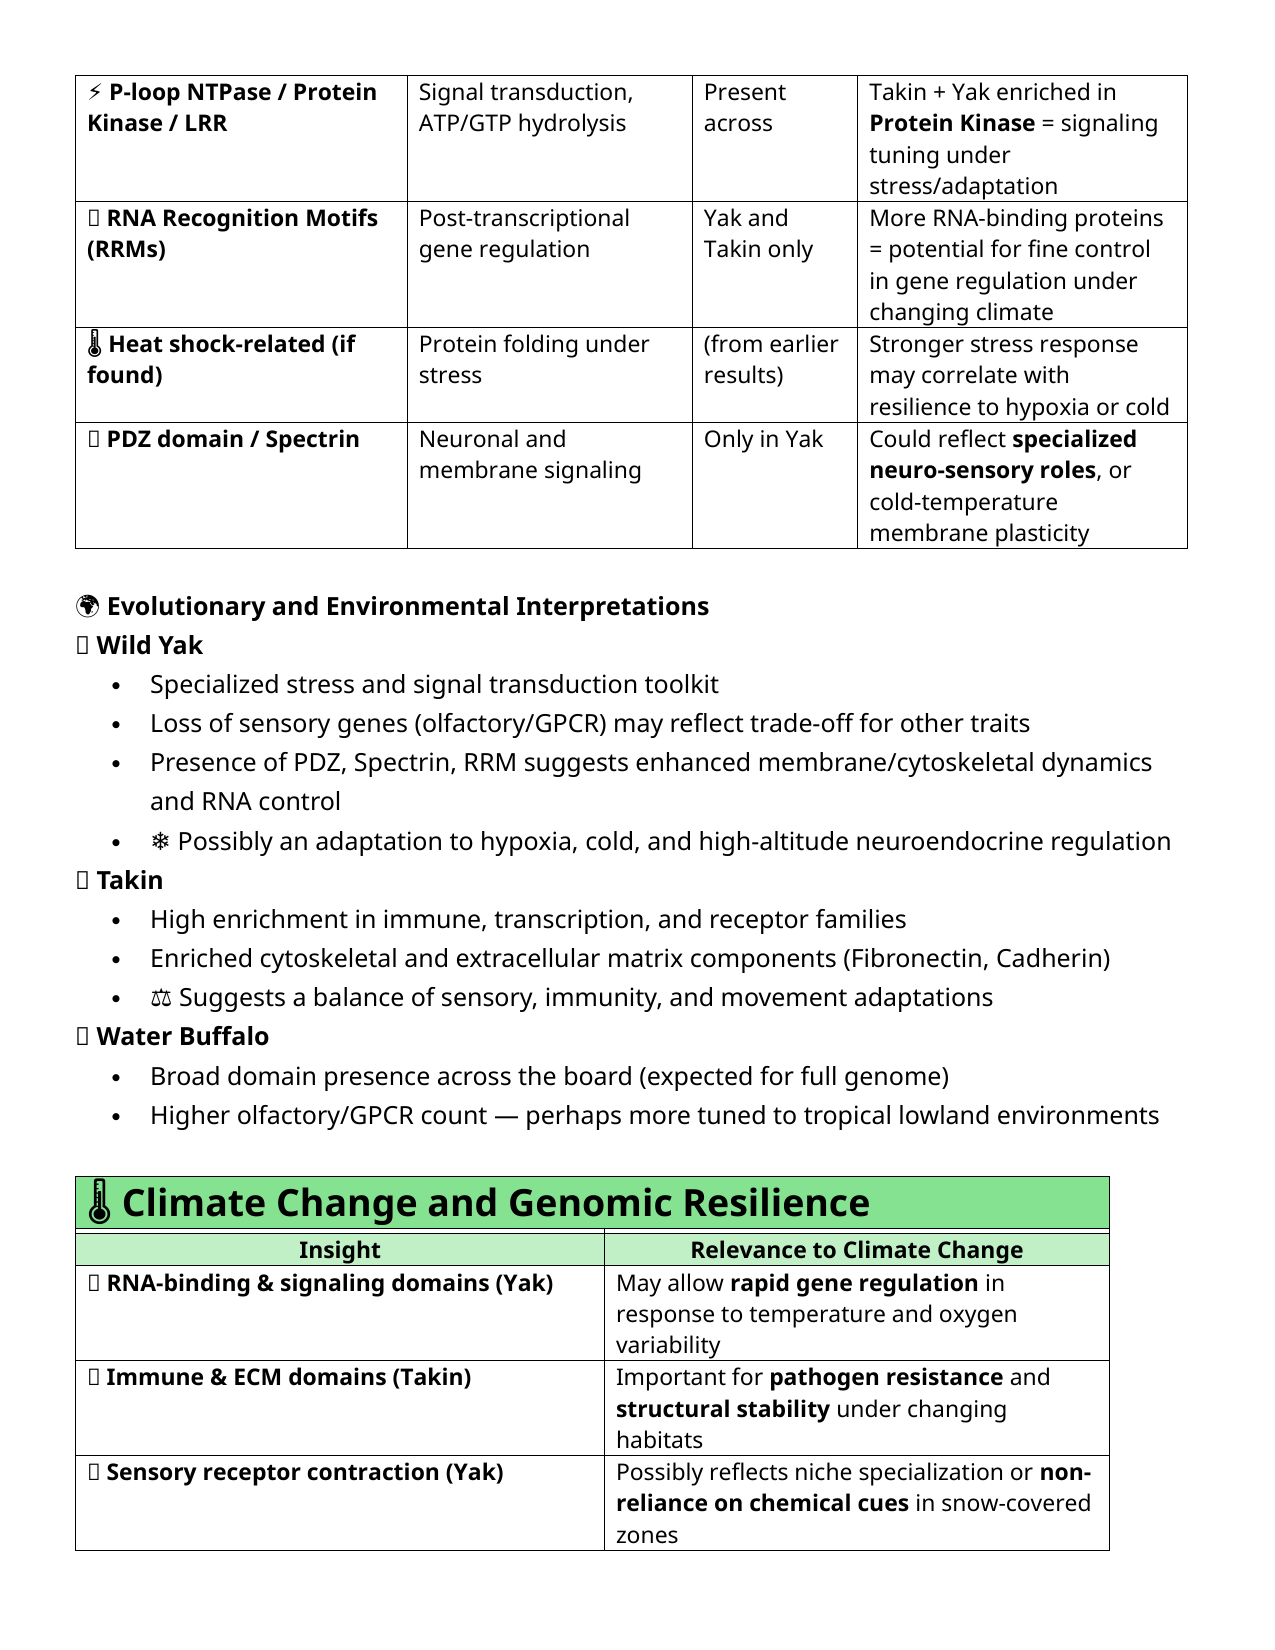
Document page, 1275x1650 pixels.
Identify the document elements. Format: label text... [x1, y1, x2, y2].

table_cell [605, 1229, 1109, 1233]
table_cell Could reflect specialized neuro-sensory roles, or cold-temperature membrane plasticity [858, 423, 1187, 548]
table_cell Stronger stress response may correlate with resilience to hypoxia or cold [858, 328, 1187, 422]
table_cell ⚡ P-loop NTPase / Protein Kinase / LRR [76, 76, 407, 201]
list ⚖️ Suggests a balance of sensory, immunity, and movement adaptations [112, 980, 1200, 1014]
table_cell Protein folding under stress [408, 328, 692, 422]
table_cell (from earlier results) [693, 328, 857, 422]
list Loss of sensory genes (olfactory/GPCR) may reflect trade-off for other traits [112, 706, 1200, 740]
text 🐐 Wild Yak [75, 627, 1200, 661]
text 🌍 Evolutionary and Environmental Interpretations [75, 588, 1200, 622]
table_cell Post-transcriptional gene regulation [408, 202, 692, 327]
list Presence of PDZ, Spectrin, RRM suggests enhanced membrane/cytoskeletal dynamics and RNA control [112, 745, 1200, 818]
table_cell Relevance to Climate Change [605, 1234, 1109, 1265]
list Broad domain presence across the board (expected for full genome) [112, 1058, 1200, 1092]
table_cell Takin + Yak enriched in Protein Kinase = signaling tuning under stress/adaptation [858, 76, 1187, 201]
list Higher olfactory/GPCR count — perhaps more tuned to tropical lowland environments [112, 1097, 1200, 1131]
list Specialized stress and signal transduction toolkit [112, 666, 1200, 701]
table_header 🌡️ Climate Change and Genomic Resilience [76, 1177, 1109, 1228]
table_cell 🧠 PDZ domain / Spectrin [76, 423, 407, 548]
list ❄️ Possibly an adaptation to hypoxia, cold, and high-altitude neuroendocrine regulation [112, 823, 1200, 857]
table_cell 🌡️ Heat shock-related (if found) [76, 328, 407, 422]
table_cell 💪 Immune & ECM domains (Takin) [76, 1361, 604, 1455]
table_cell Possibly reflects niche specialization or non-reliance on chemical cues in snow-covered zones [605, 1456, 1109, 1550]
table_cell More RNA-binding proteins = potential for fine control in gene regulation under changing climate [858, 202, 1187, 327]
table_cell Neuronal and membrane signaling [408, 423, 692, 548]
list High enrichment in immune, transcription, and receptor families [112, 901, 1200, 936]
table_cell Signal transduction, ATP/GTP hydrolysis [408, 76, 692, 201]
table_cell 👃 Sensory receptor contraction (Yak) [76, 1456, 604, 1550]
table_cell Important for pathogen resistance and structural stability under changing habitats [605, 1361, 1109, 1455]
table_cell Only in Yak [693, 423, 857, 548]
table_cell May allow rapid gene regulation in response to temperature and oxygen variability [605, 1266, 1109, 1360]
table_cell [76, 1229, 604, 1233]
table_cell 🔁 RNA-binding & signaling domains (Yak) [76, 1266, 604, 1360]
text 🐃 Water Buffalo [75, 1019, 1200, 1053]
table_cell Insight [76, 1234, 604, 1265]
list Enriched cytoskeletal and extracellular matrix components (Fibronectin, Cadherin) [112, 941, 1200, 975]
table_cell Present across [693, 76, 857, 201]
table_cell 🧬 RNA Recognition Motifs (RRMs) [76, 202, 407, 327]
table_cell Yak and Takin only [693, 202, 857, 327]
text 🐂 Takin [75, 862, 1200, 896]
